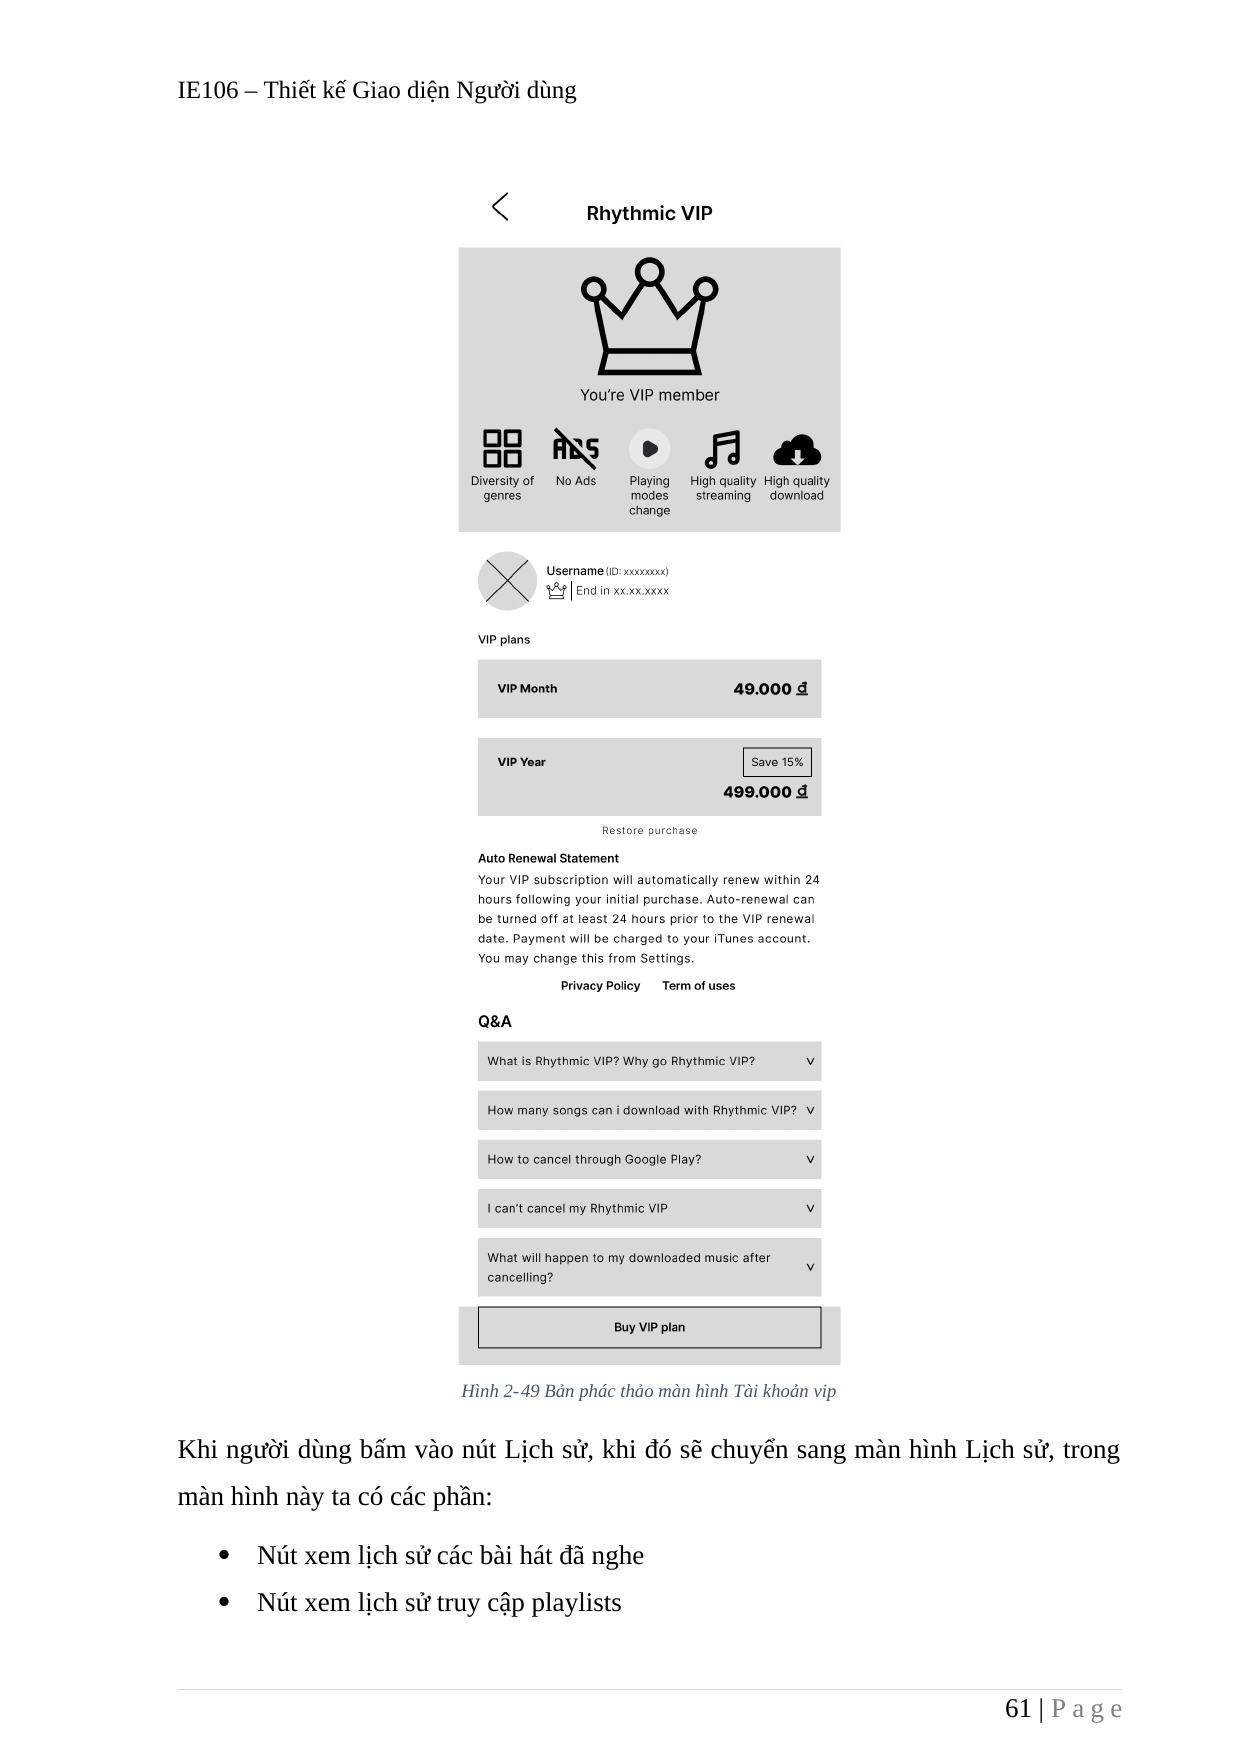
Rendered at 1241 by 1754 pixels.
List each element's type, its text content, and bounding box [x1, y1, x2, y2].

list Nút xem lịch sử truy cập playlists [219, 1586, 1122, 1617]
list Nút xem lịch sử các bài hát đã nghe [219, 1539, 1122, 1571]
text Khi người dùng bấm vào nút Lịch sử, khi đó sẽ chuyển sang màn hình Lịch sử, trong màn hình này ta có các phần: [177, 1433, 1122, 1511]
picture [458, 164, 841, 1365]
